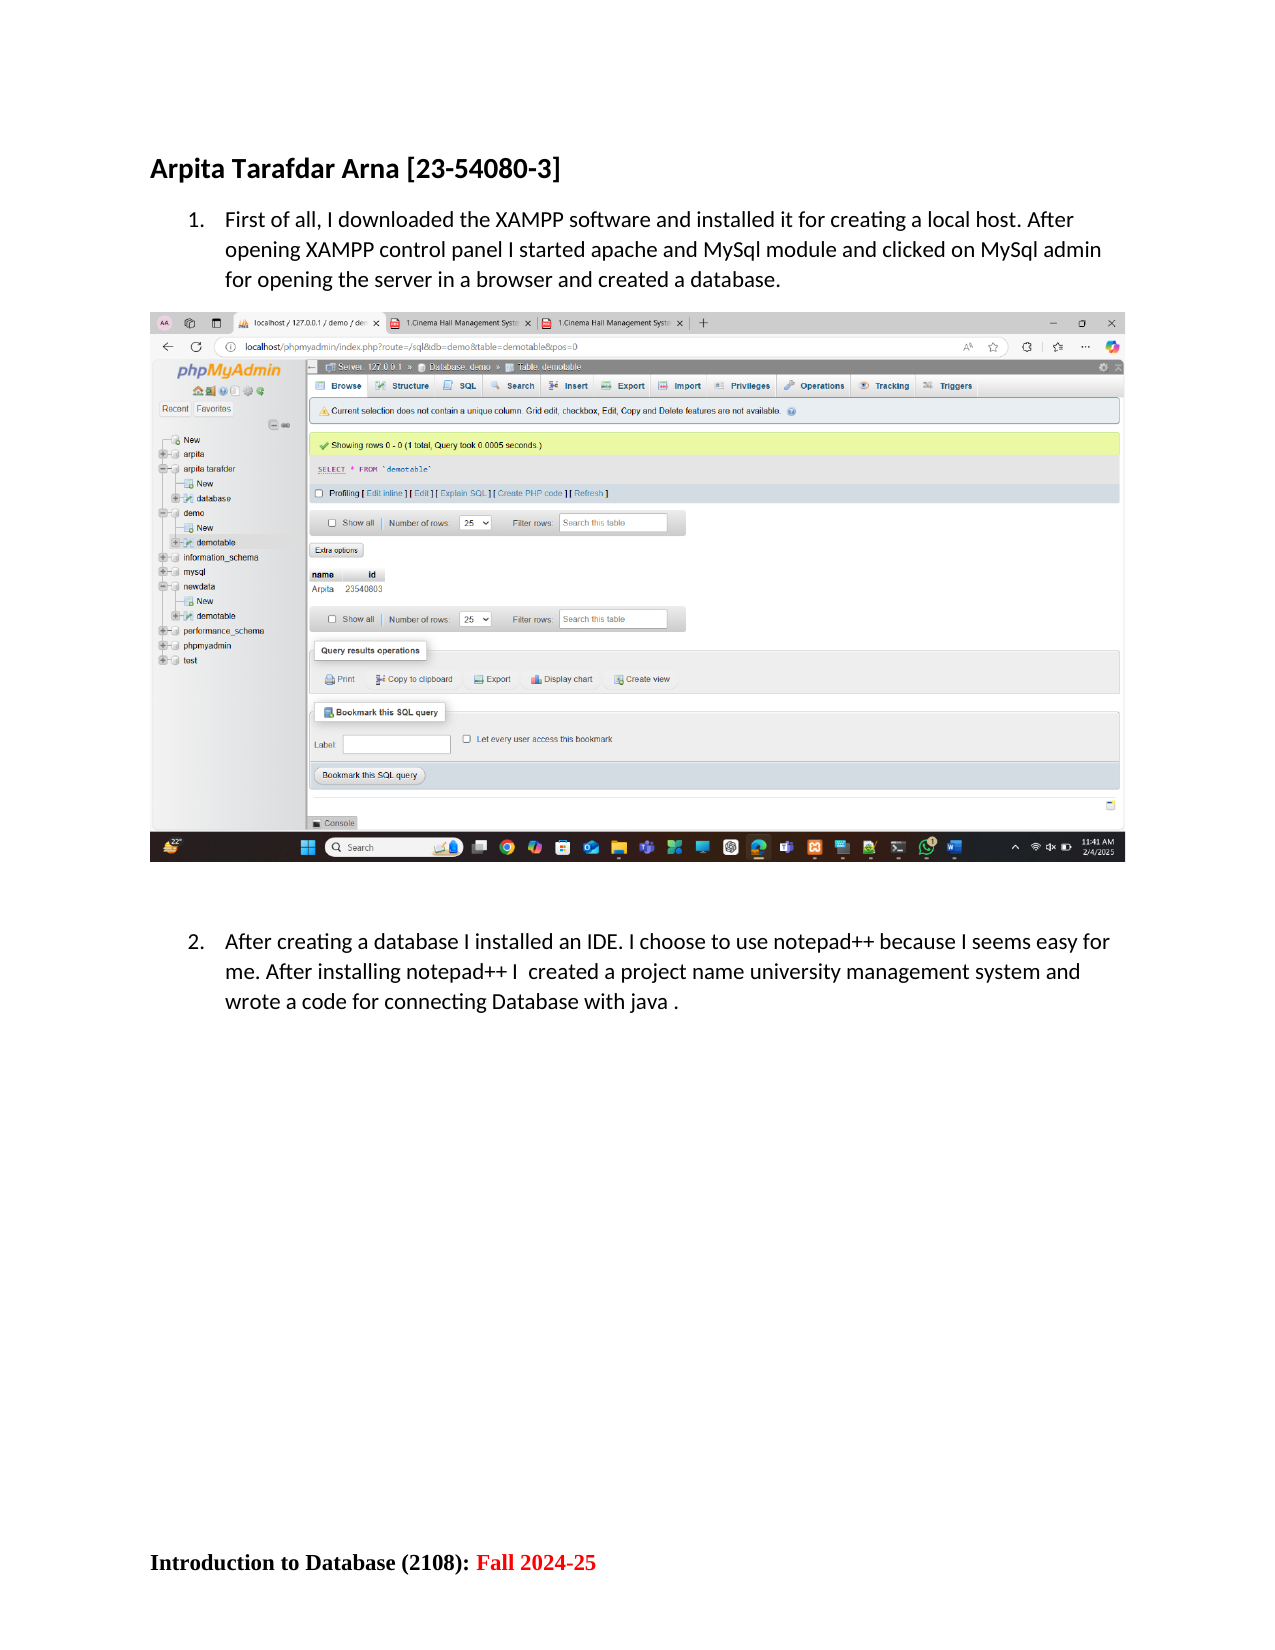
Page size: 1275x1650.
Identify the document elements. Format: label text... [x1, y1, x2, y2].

picture [150, 312, 1125, 862]
list First of all, I downloaded the XAMPP software and installed it for creating a local host. After opening XAMPP control panel I started apache and MySql module and clicked on MySql admin for opening the server in a browser and created a database. [187, 205, 1125, 293]
list After creating a database I installed an IDE. I choose to use notepad++ because I seems easy for me. After installing notepad++ I created a project name university management system and wrote a code for connecting Database with java . [187, 927, 1125, 1015]
text Arpita Tarafdar Arna [23-54080-3] [150, 150, 1125, 186]
